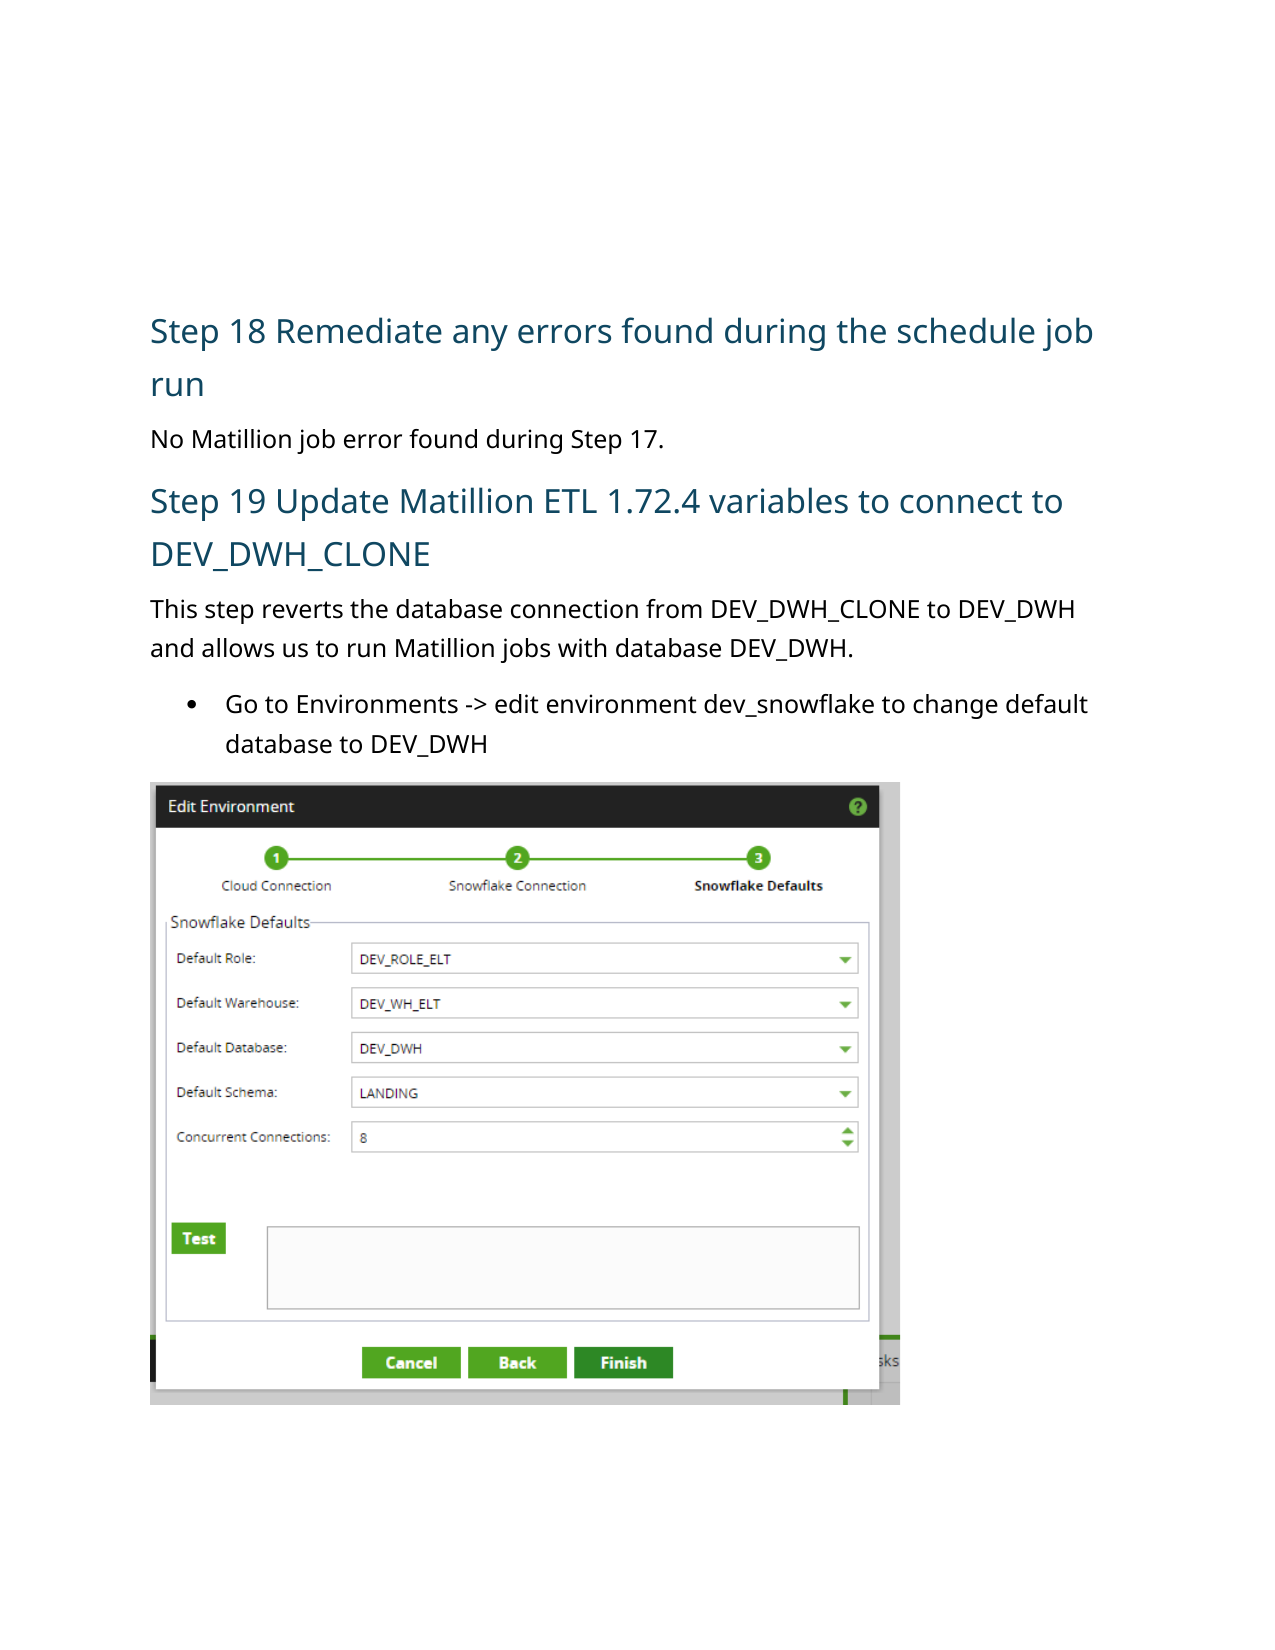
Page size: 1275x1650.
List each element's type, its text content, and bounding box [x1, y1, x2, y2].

text No Matillion job error found during Step 17. [150, 422, 1125, 456]
subtitle Step 19 Update Matillion ETL 1.72.4 variables to connect to DEV_DWH_CLONE [150, 478, 1125, 576]
subtitle Step 18 Remediate any errors found during the schedule job run [150, 308, 1125, 406]
picture [150, 782, 901, 1405]
list Go to Environments -> edit environment dev_snowflake to change default database to DEV_DWH [187, 687, 1125, 761]
text This step reverts the database connection from DEV_DWH_CLONE to DEV_DWH and allows us to run Matillion jobs with database DEV_DWH. [150, 591, 1125, 665]
